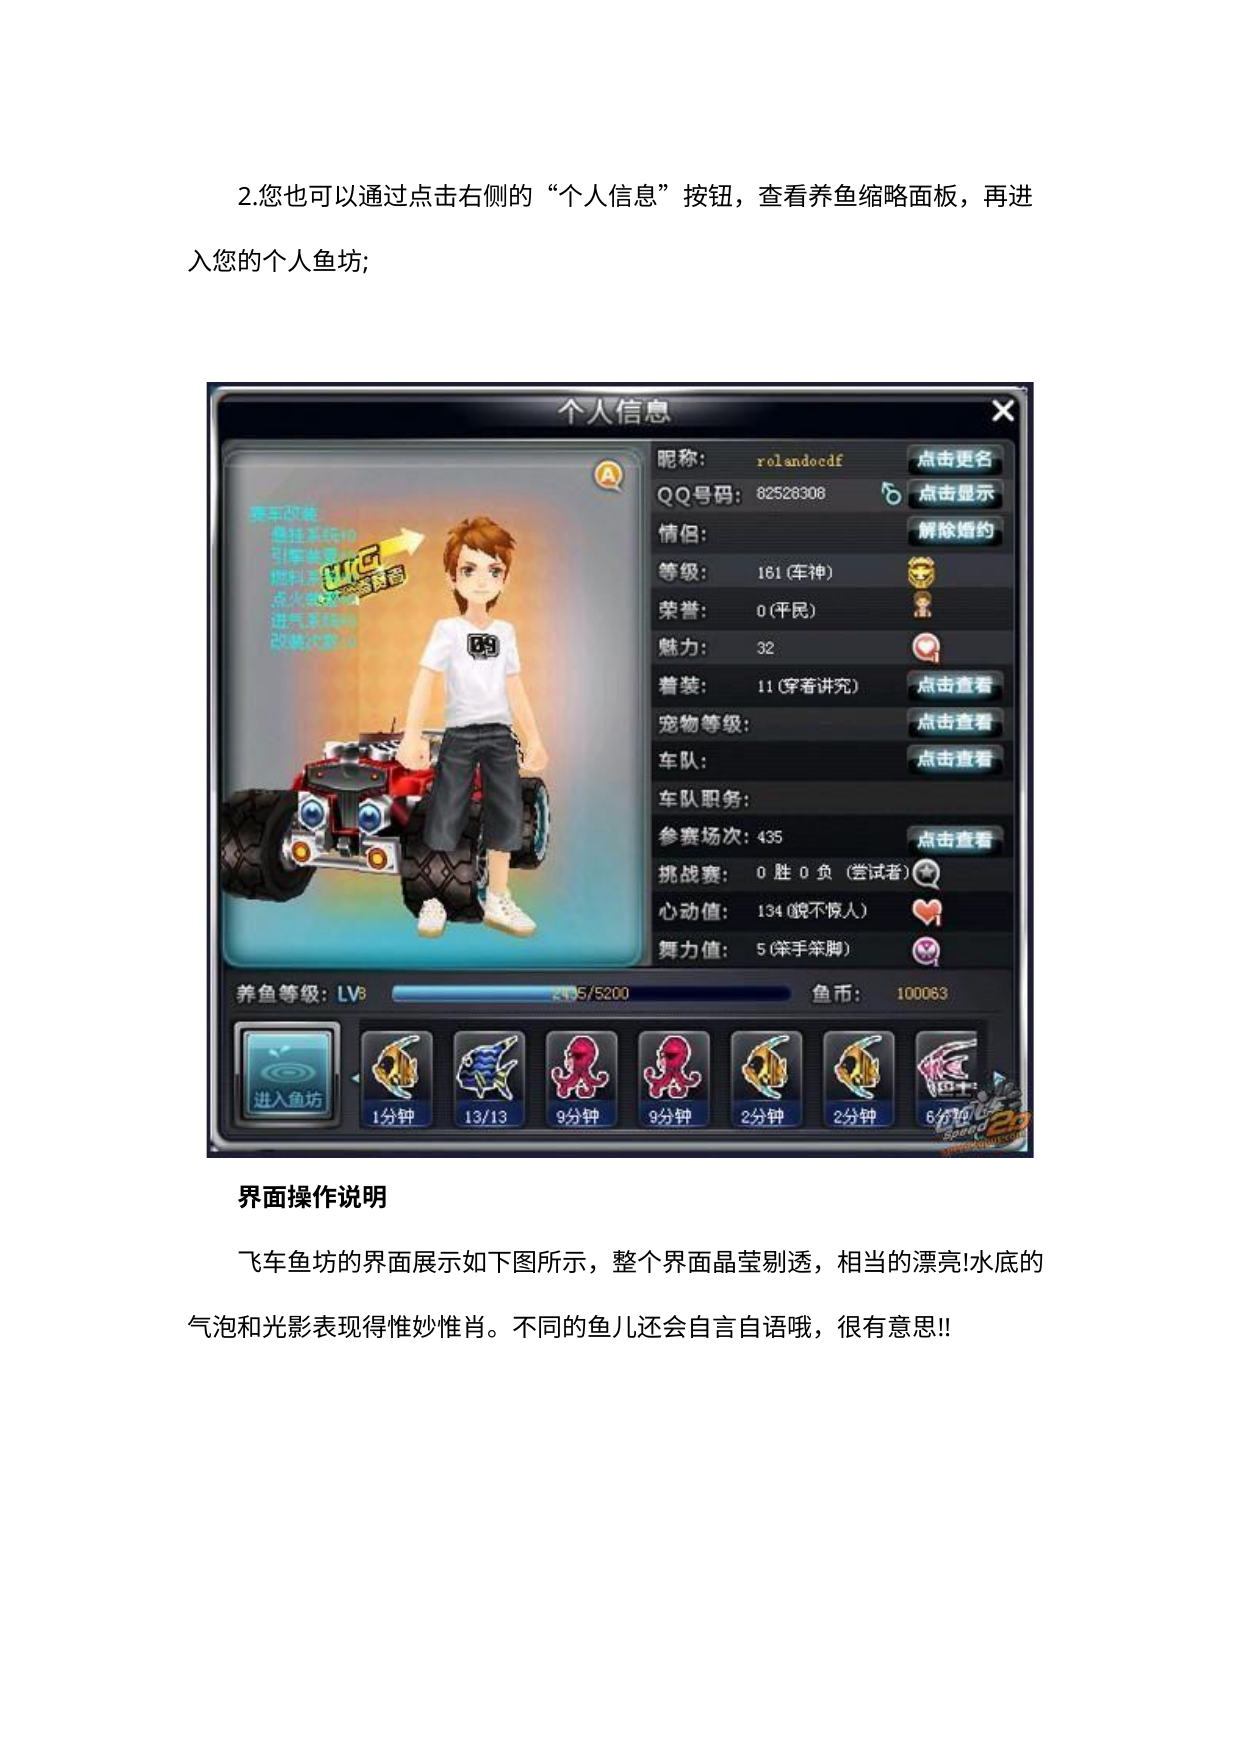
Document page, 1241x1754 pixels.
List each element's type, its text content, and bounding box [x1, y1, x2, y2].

picture [206, 382, 1034, 1158]
text 2.您也可以通过点击右侧的“个人信息”按钮，查看养鱼缩略面板，再进入您的个人鱼坊; [187, 162, 1053, 292]
text 飞车鱼坊的界面展示如下图所示，整个界面晶莹剔透，相当的漂亮!水底的气泡和光影表现得惟妙惟肖。不同的鱼儿还会自言自语哦，很有意思!! [187, 1228, 1053, 1358]
text 界面操作说明 [187, 1163, 1053, 1228]
